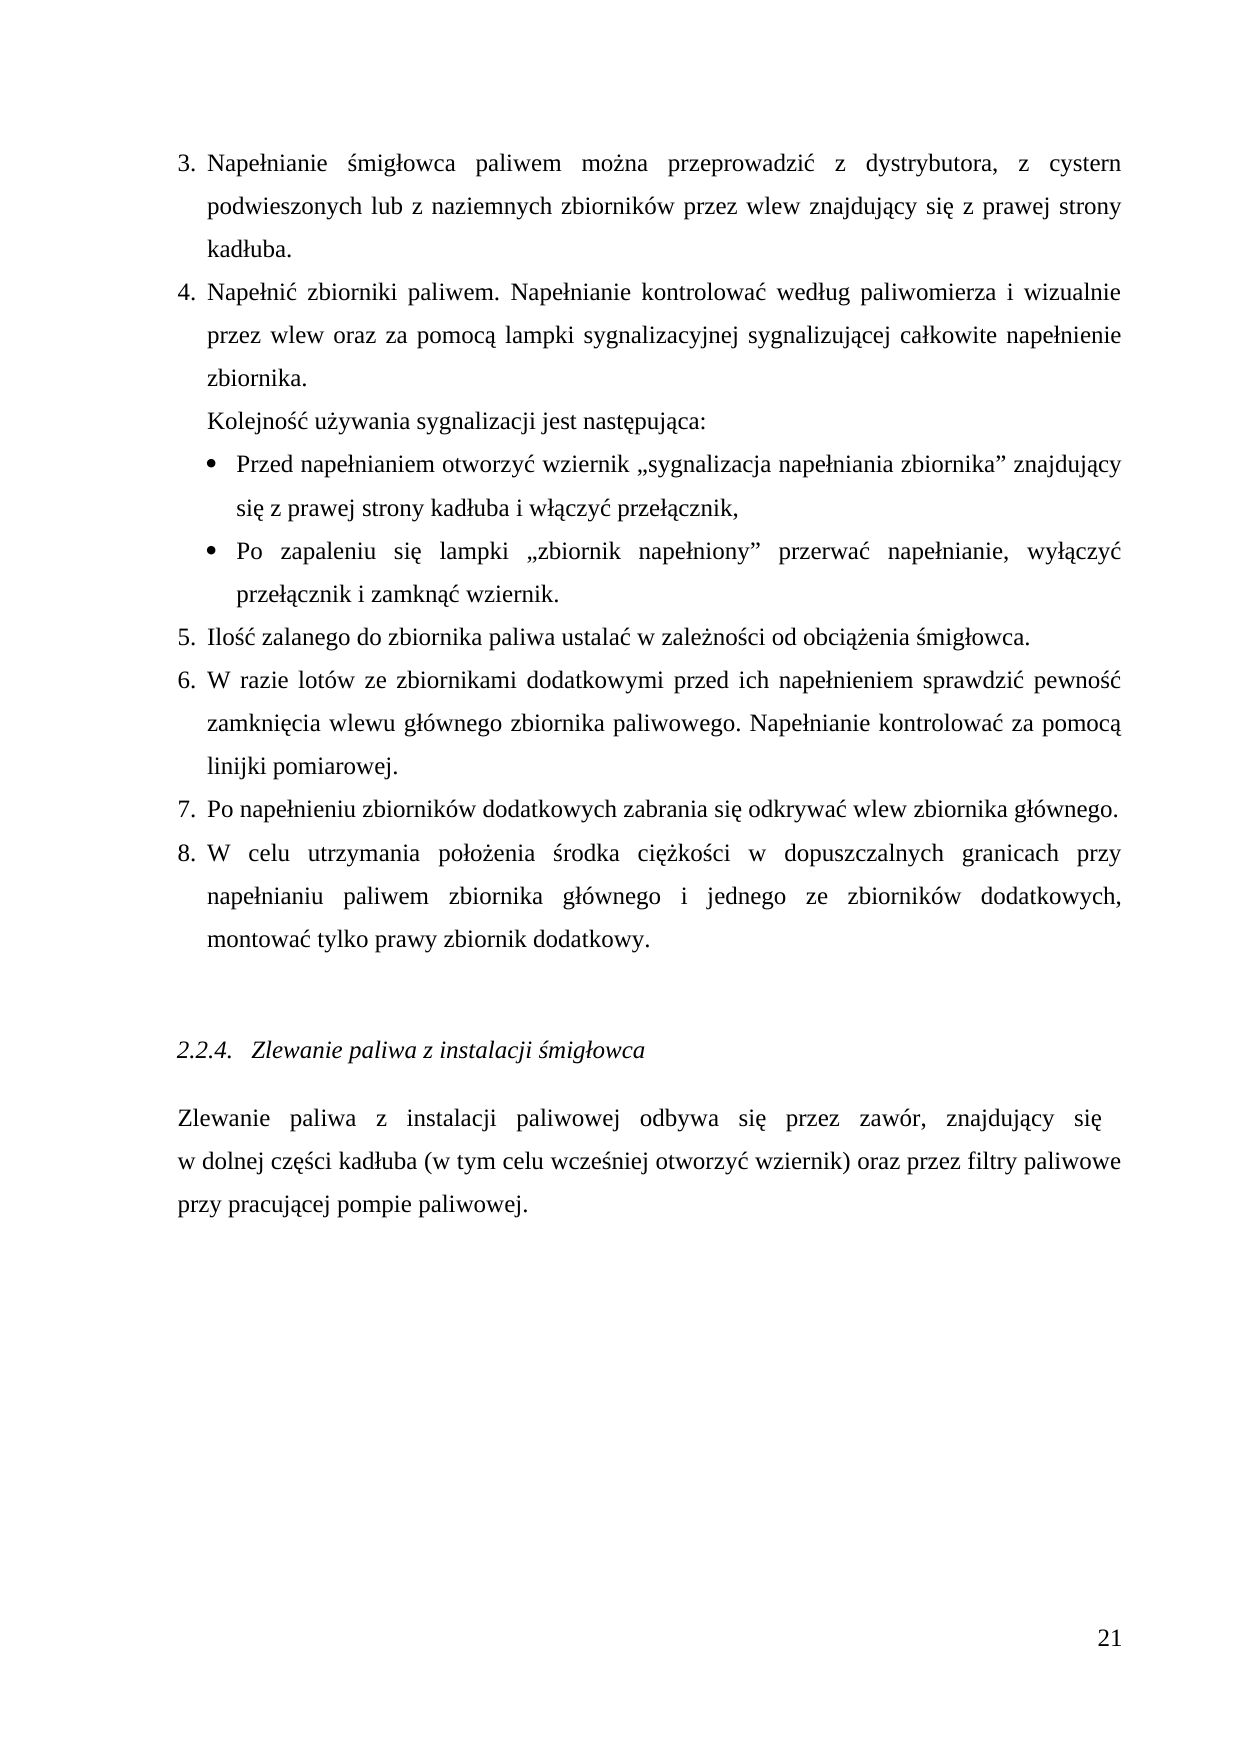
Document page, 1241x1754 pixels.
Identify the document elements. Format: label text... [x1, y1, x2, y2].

list W celu utrzymania położenia środka ciężkości w dopuszczalnych granicach przy napełnianiu paliwem zbiornika głównego i jednego ze zbiorników dodatkowych, montować tylko prawy zbiornik dodatkowy. [177, 838, 1122, 953]
list Przed napełnianiem otworzyć wziernik „sygnalizacja napełniania zbiornika” znajdujący się z prawej strony kadłuba i włączyć przełącznik, [207, 449, 1122, 521]
subtitle Zlewanie paliwa z instalacji śmigłowca [177, 1035, 1122, 1064]
list Po napełnieniu zbiorników dodatkowych zabrania się odkrywać wlew zbiornika głównego. [177, 794, 1122, 823]
list Ilość zalanego do zbiornika paliwa ustalać w zależności od obciążenia śmigłowca. [177, 622, 1122, 651]
list Napełnianie śmigłowca paliwem można przeprowadzić z dystrybutora, z cystern podwieszonych lub z naziemnych zbiorników przez wlew znajdujący się z prawej strony kadłuba. [177, 148, 1122, 263]
list Kolejność używania sygnalizacji jest następująca: [207, 406, 1122, 435]
list Napełnić zbiorniki paliwem. Napełnianie kontrolować według paliwomierza i wizualnie przez wlew oraz za pomocą lampki sygnalizacyjnej sygnalizującej całkowite napełnienie zbiornika. [177, 277, 1122, 392]
list W razie lotów ze zbiornikami dodatkowymi przed ich napełnieniem sprawdzić pewność zamknięcia wlewu głównego zbiornika paliwowego. Napełnianie kontrolować za pomocą linijki pomiarowej. [177, 665, 1122, 780]
list Po zapaleniu się lampki „zbiornik napełniony” przerwać napełnianie, wyłączyć przełącznik i zamknąć wziernik. [207, 536, 1122, 608]
text Zlewanie paliwa z instalacji paliwowej odbywa się przez zawór, znajdujący się w dolnej części kadłuba (w tym celu wcześniej otworzyć wziernik) oraz przez filtry paliwowe przy pracującej pompie paliwowej. [177, 1103, 1122, 1218]
